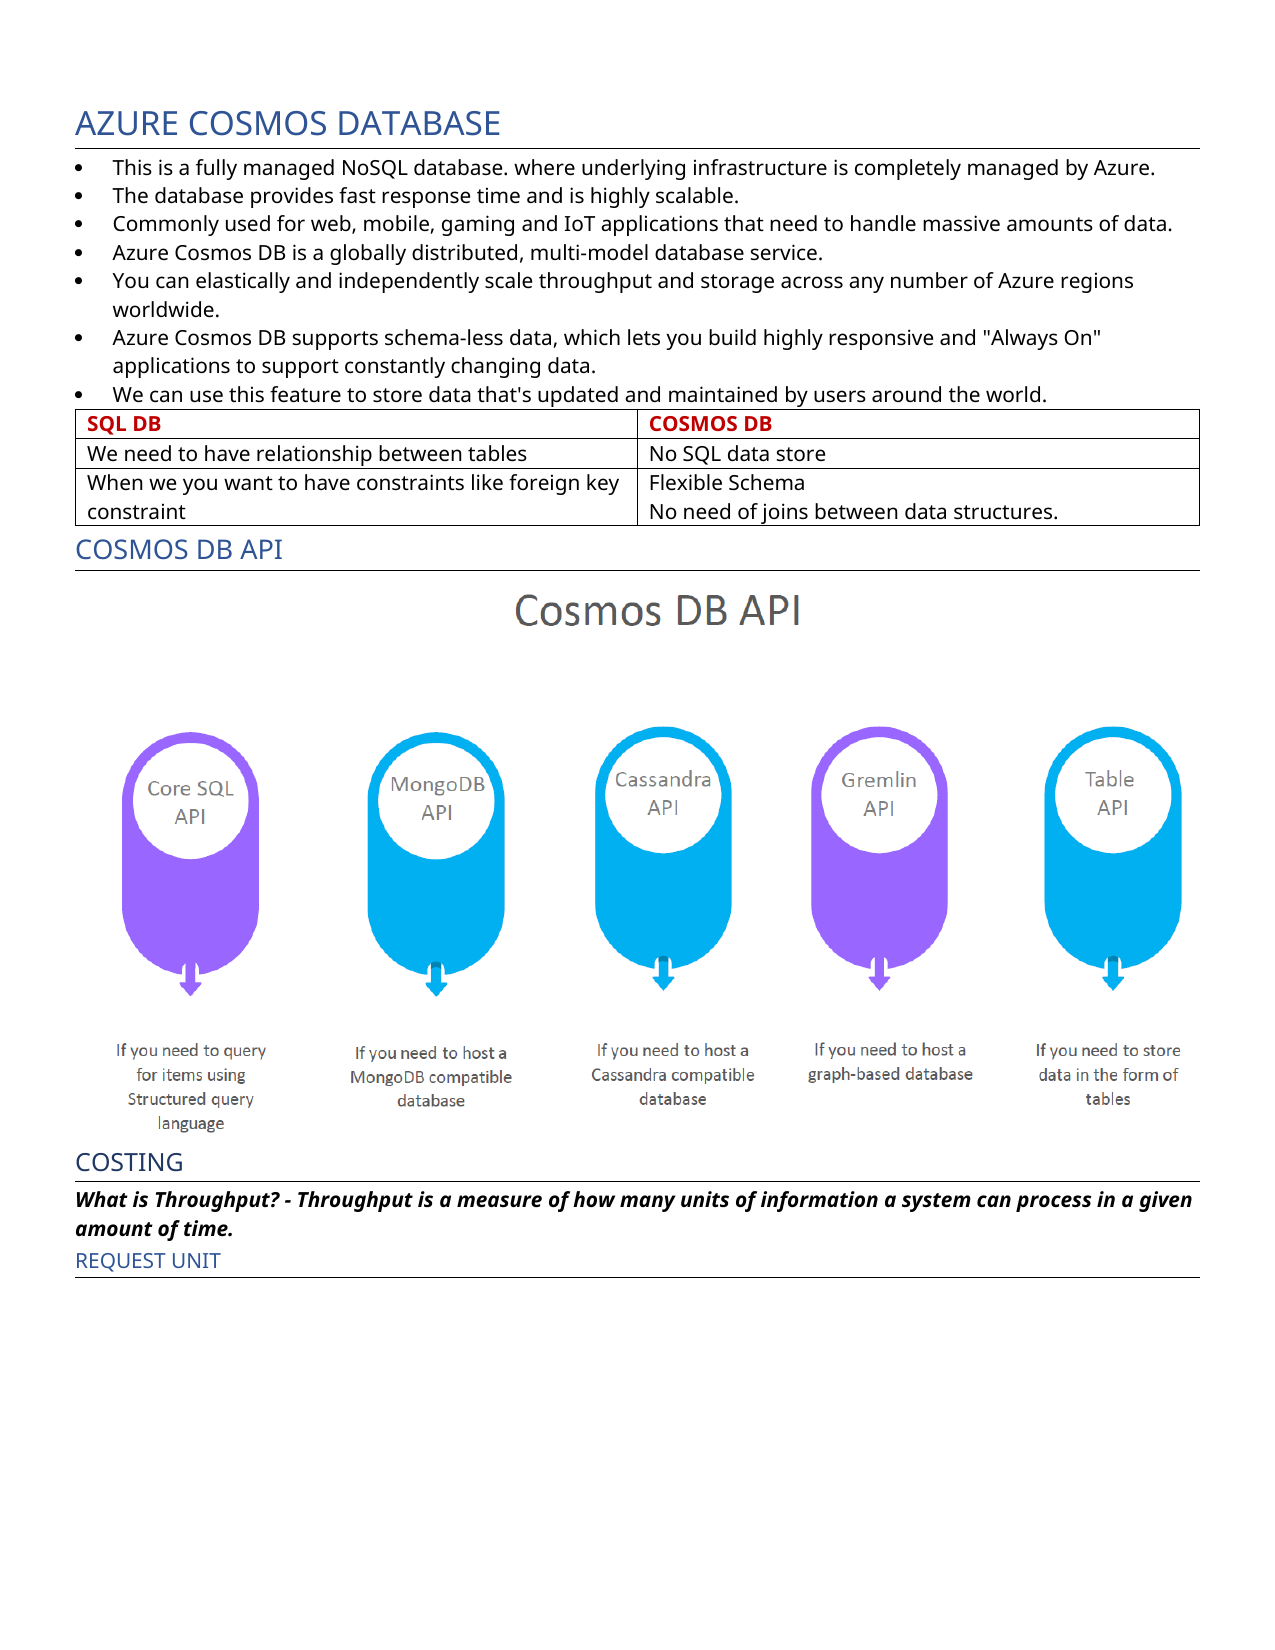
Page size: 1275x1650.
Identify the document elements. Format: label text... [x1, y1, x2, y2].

picture [75, 574, 1200, 1141]
table_cell When we you want to have constraints like foreign key constraint [76, 469, 637, 525]
list The database provides fast response time and is highly scalable. [75, 181, 1200, 209]
table_cell No SQL data store [638, 439, 1199, 467]
list Azure Cosmos DB supports schema-less data, which lets you build highly responsive and "Always On" applications to support constantly changing data. [75, 323, 1200, 380]
subtitle AZURE COSMOS DATABASE [75, 100, 1200, 148]
list This is a fully managed NoSQL database. where underlying infrastructure is completely managed by Azure. [75, 153, 1200, 181]
list Azure Cosmos DB is a globally distributed, multi-model database service. [75, 238, 1200, 266]
list You can elastically and independently scale throughput and storage across any number of Azure regions worldwide. [75, 266, 1200, 323]
subtitle REQUEST UNIT [75, 1246, 1200, 1277]
subtitle COSMOS DB API [75, 531, 1200, 570]
table_header SQL DB [76, 410, 637, 438]
subtitle COSTING [75, 1145, 1200, 1181]
table_header COSMOS DB [638, 410, 1199, 438]
list We can use this feature to store data that's updated and maintained by users around the world. [75, 380, 1200, 408]
table_cell We need to have relationship between tables [76, 439, 637, 467]
list Commonly used for web, mobile, gaming and IoT applications that need to handle massive amounts of data. [75, 209, 1200, 238]
table_cell Flexible Schema No need of joins between data structures. [638, 469, 1199, 525]
text What is Throughput? - Throughput is a measure of how many units of information a system can process in a given amount of time. [75, 1185, 1200, 1242]
